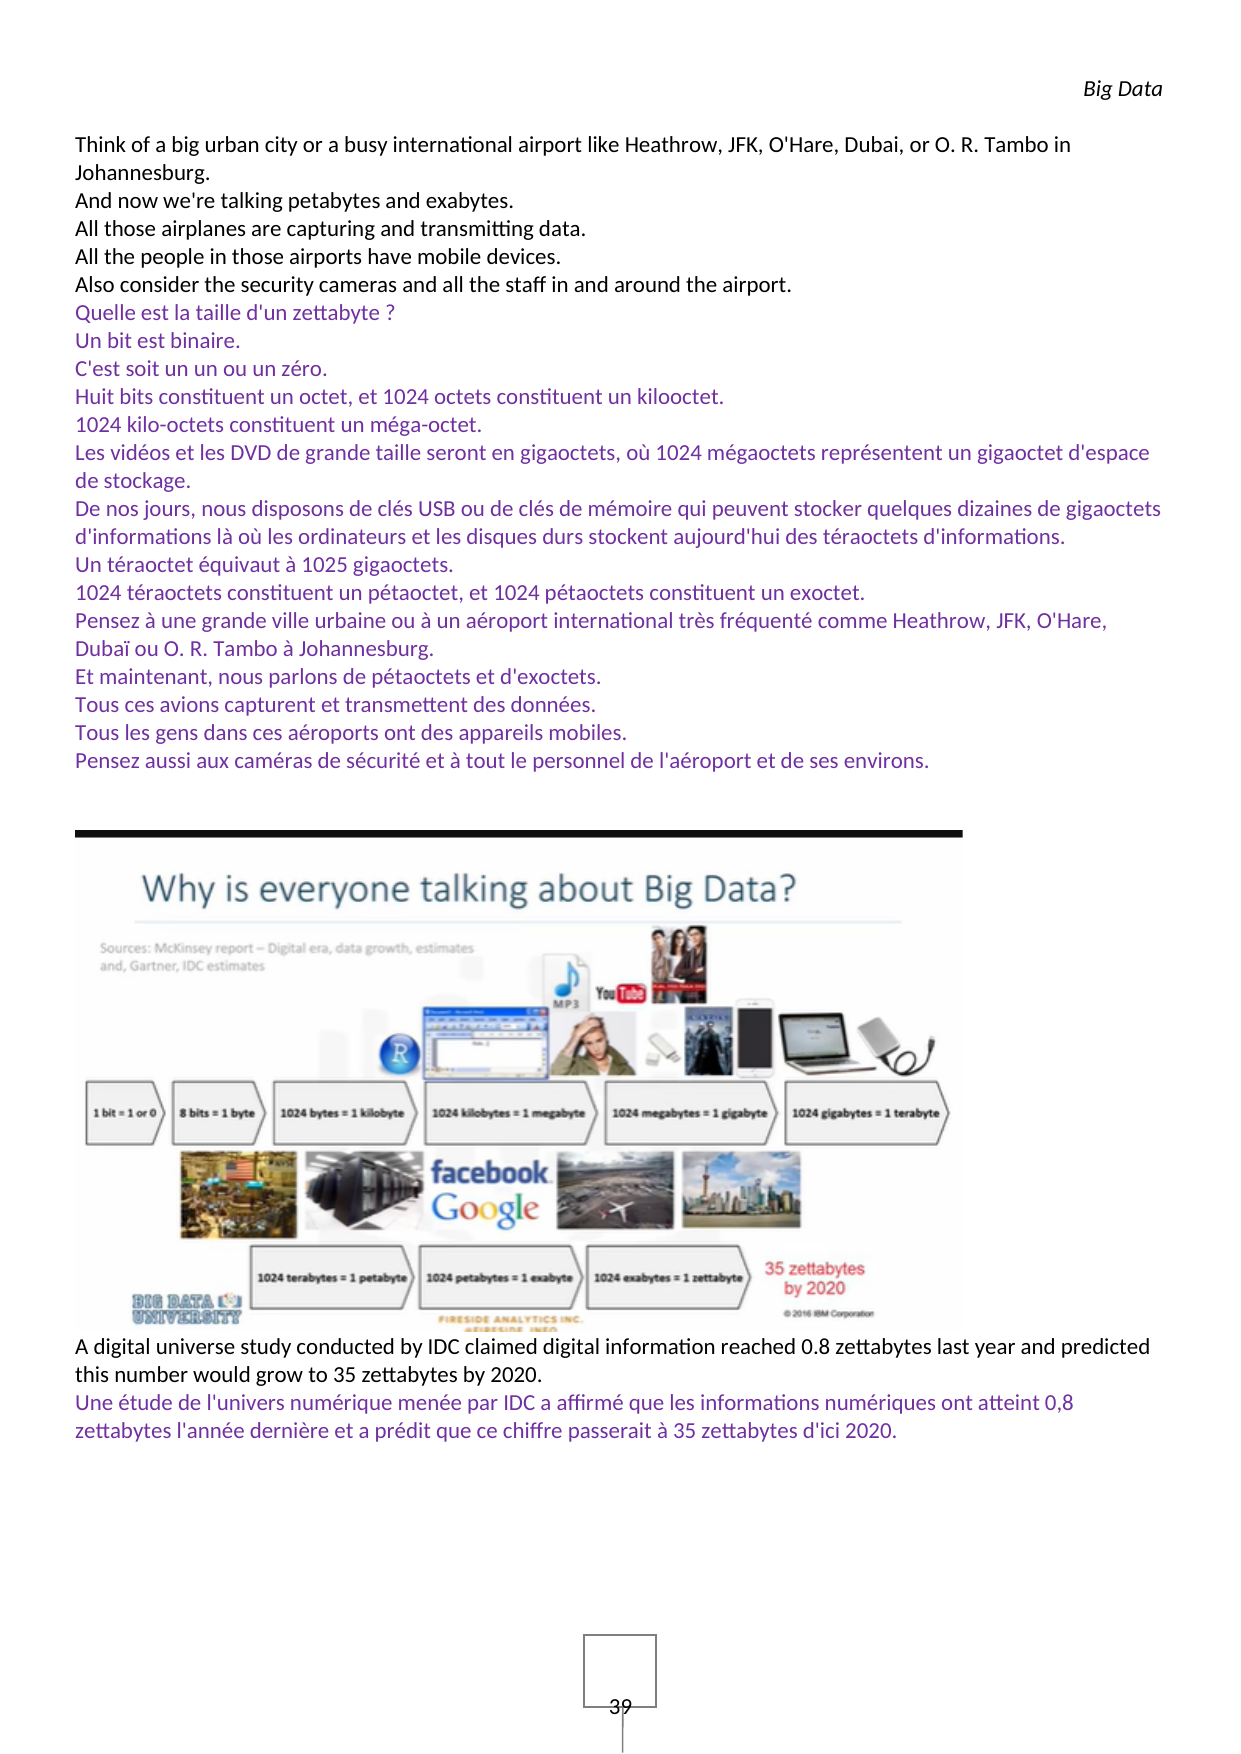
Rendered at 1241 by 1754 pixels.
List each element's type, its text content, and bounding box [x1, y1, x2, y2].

text All those airplanes are capturing and transmitting data. [75, 214, 1165, 242]
text Tous ces avions capturent et transmettent des données. [75, 690, 1165, 718]
text A digital universe study conducted by IDC claimed digital information reached 0.8 zettabytes last year and predicted this number would grow to 35 zettabytes by 2020. [75, 1332, 1165, 1388]
text Also consider the security cameras and all the staff in and around the airport. [75, 270, 1165, 298]
text 1024 téraoctets constituent un pétaoctet, et 1024 pétaoctets constituent un exoctet. [75, 578, 1165, 606]
text Une étude de l'univers numérique menée par IDC a affirmé que les informations numériques ont atteint 0,8 zettabytes l'année dernière et a prédit que ce chiffre passerait à 35 zettabytes d'ici 2020. [75, 1388, 1165, 1444]
text C'est soit un un ou un zéro. [75, 354, 1165, 382]
text All the people in those airports have mobile devices. [75, 242, 1165, 270]
text Pensez aussi aux caméras de sécurité et à tout le personnel de l'aéroport et de ses environs. [75, 746, 1165, 774]
text Un bit est binaire. [75, 326, 1165, 354]
picture [75, 830, 963, 1332]
text Think of a big urban city or a busy international airport like Heathrow, JFK, O'Hare, Dubai, or O. R. Tambo in Johannesburg. [75, 130, 1165, 186]
text And now we're talking petabytes and exabytes. [75, 186, 1165, 214]
text Et maintenant, nous parlons de pétaoctets et d'exoctets. [75, 662, 1165, 690]
text De nos jours, nous disposons de clés USB ou de clés de mémoire qui peuvent stocker quelques dizaines de gigaoctets d'informations là où les ordinateurs et les disques durs stockent aujourd'hui des téraoctets d'informations. [75, 494, 1165, 550]
text Huit bits constituent un octet, et 1024 octets constituent un kilooctet. [75, 382, 1165, 410]
text Quelle est la taille d'un zettabyte ? [75, 298, 1165, 326]
text Les vidéos et les DVD de grande taille seront en gigaoctets, où 1024 mégaoctets représentent un gigaoctet d'espace de stockage. [75, 438, 1165, 494]
text Pensez à une grande ville urbaine ou à un aéroport international très fréquenté comme Heathrow, JFK, O'Hare, Dubaï ou O. R. Tambo à Johannesburg. [75, 606, 1165, 662]
text 1024 kilo-octets constituent un méga-octet. [75, 410, 1165, 438]
text Tous les gens dans ces aéroports ont des appareils mobiles. [75, 718, 1165, 746]
text Un téraoctet équivaut à 1025 gigaoctets. [75, 550, 1165, 578]
